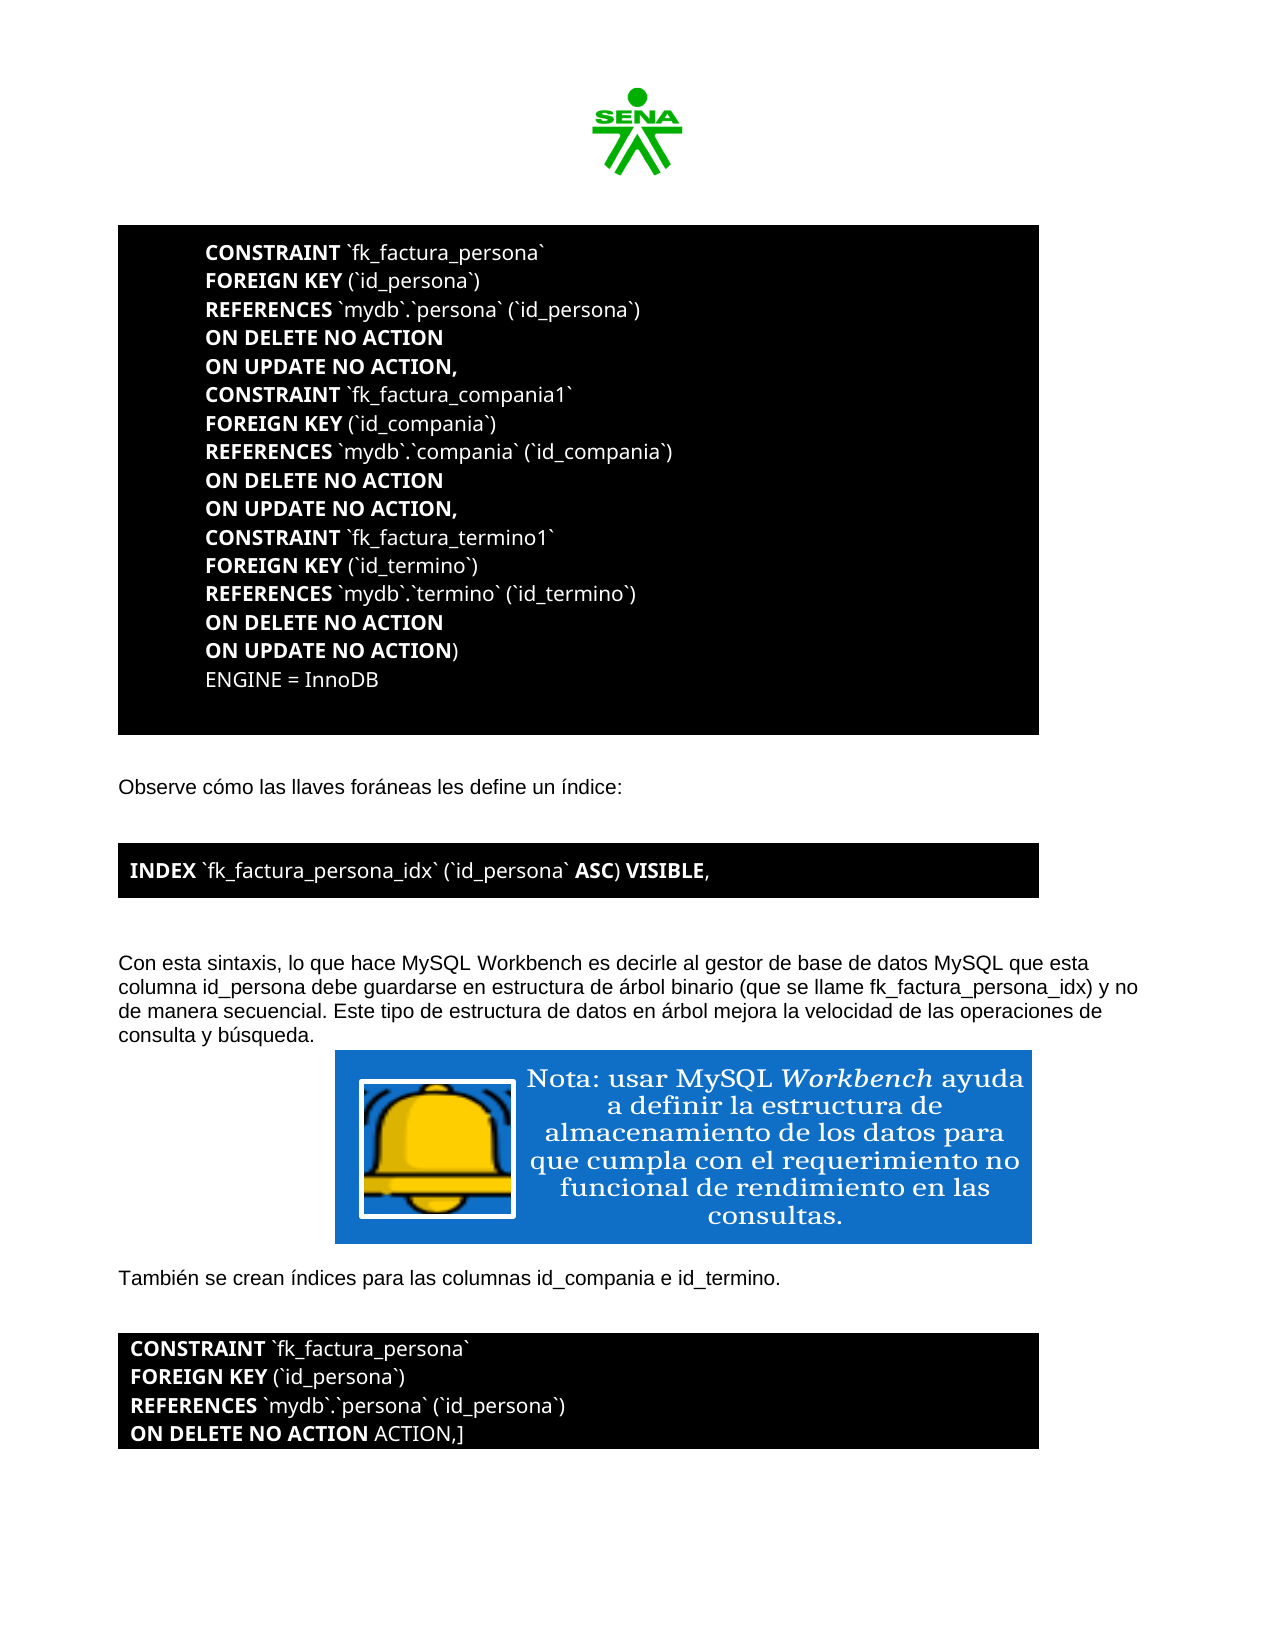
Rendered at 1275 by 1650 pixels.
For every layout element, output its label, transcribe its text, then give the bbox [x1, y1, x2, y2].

list Observe cómo las llaves foráneas les define un índice: [118, 775, 1157, 799]
text Con esta sintaxis, lo que hace MySQL Workbench es decirle al gestor de base de datos MySQL que esta columna id_persona debe guardarse en estructura de árbol binario (que se llame fk_factura_persona_idx) y no de manera secuencial. Este tipo de estructura de datos en árbol mejora la velocidad de las operaciones de consulta y búsqueda. [118, 951, 1157, 1047]
list También se crean índices para las columnas id_compania e id_termino. [118, 1265, 1157, 1289]
table_header CONSTRAINT `fk_factura_persona` FOREIGN KEY (`id_persona`) REFERENCES `mydb`.`persona` (`id_persona`) ON DELETE NO ACTION ACTION,] [119, 1334, 1038, 1448]
picture [592, 87, 683, 176]
table_header INDEX `fk_factura_persona_idx` (`id_persona` ASC) VISIBLE, [119, 844, 1038, 897]
picture [364, 1084, 511, 1214]
